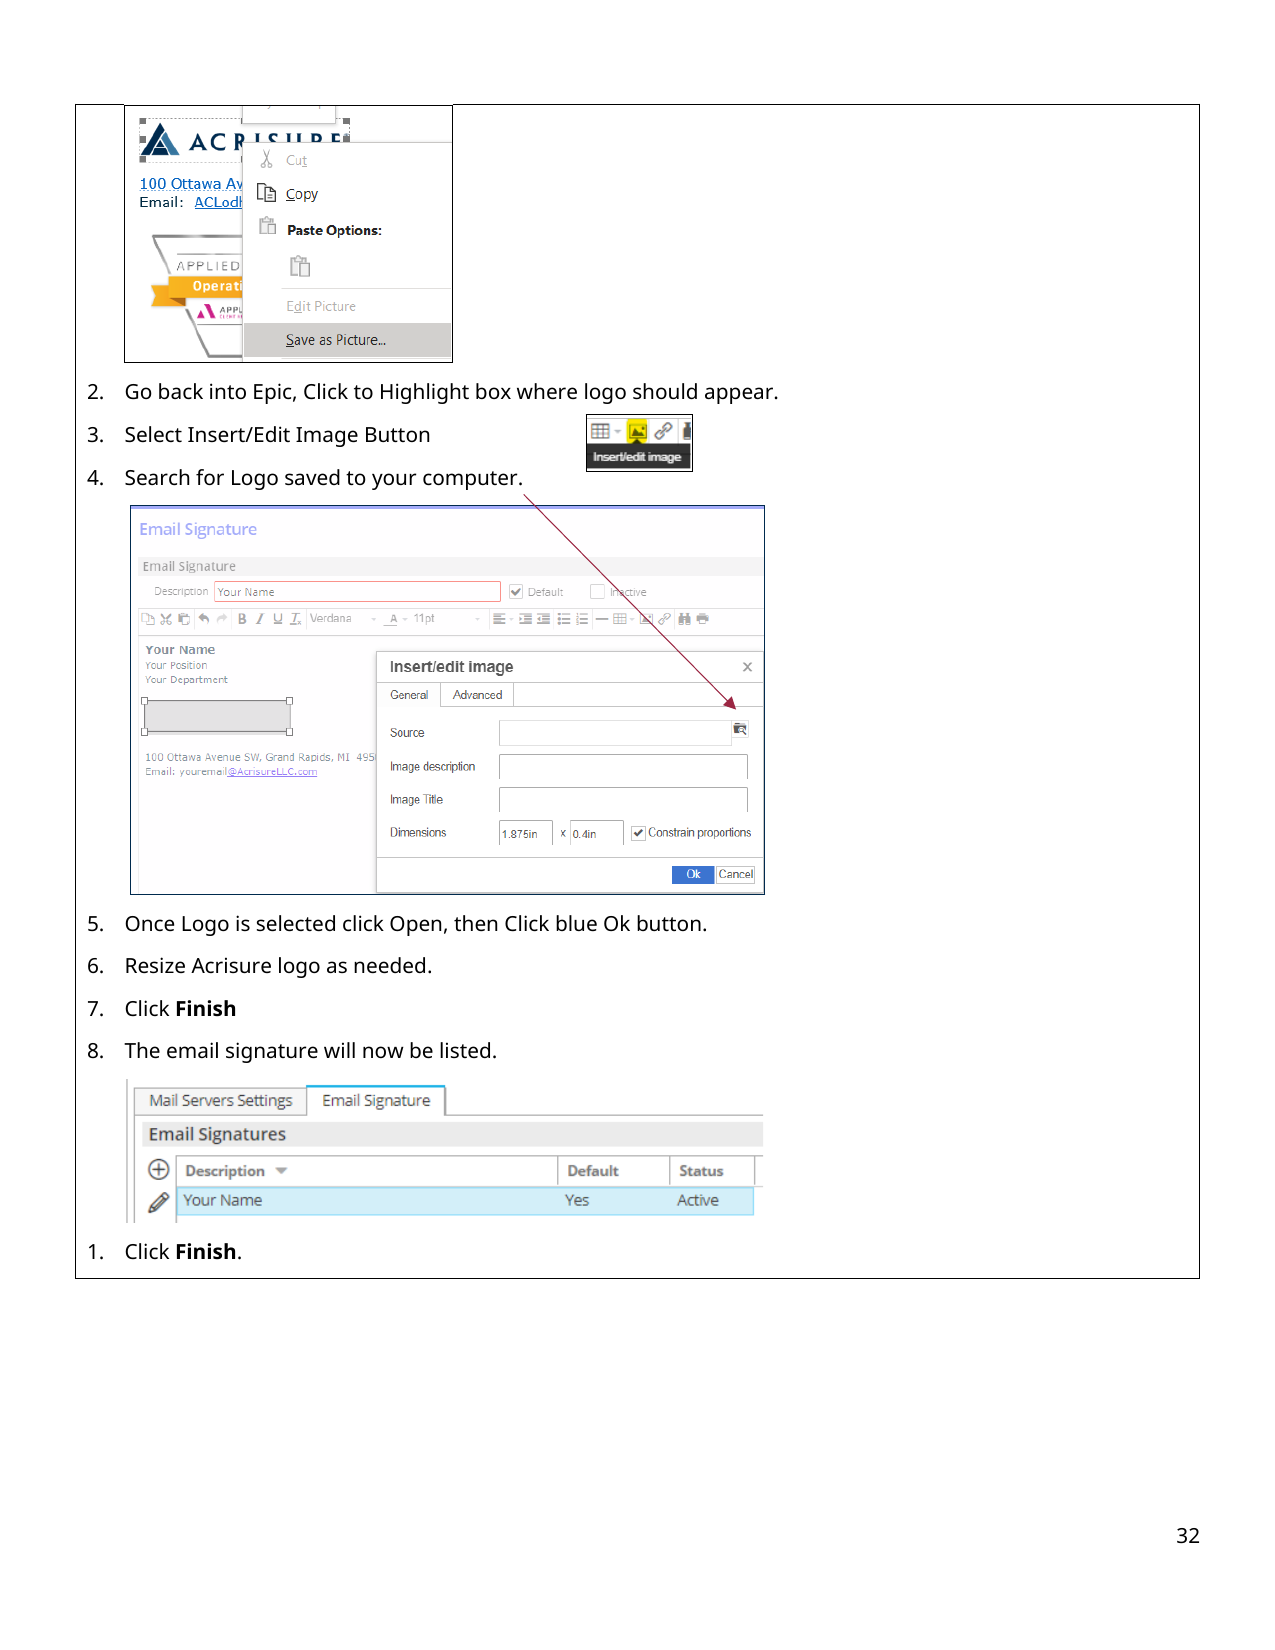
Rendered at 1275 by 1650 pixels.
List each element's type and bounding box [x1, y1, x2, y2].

picture [125, 106, 452, 362]
picture [124, 1079, 764, 1223]
table_header [76, 105, 1199, 1278]
picture [587, 415, 690, 469]
picture [131, 506, 764, 894]
